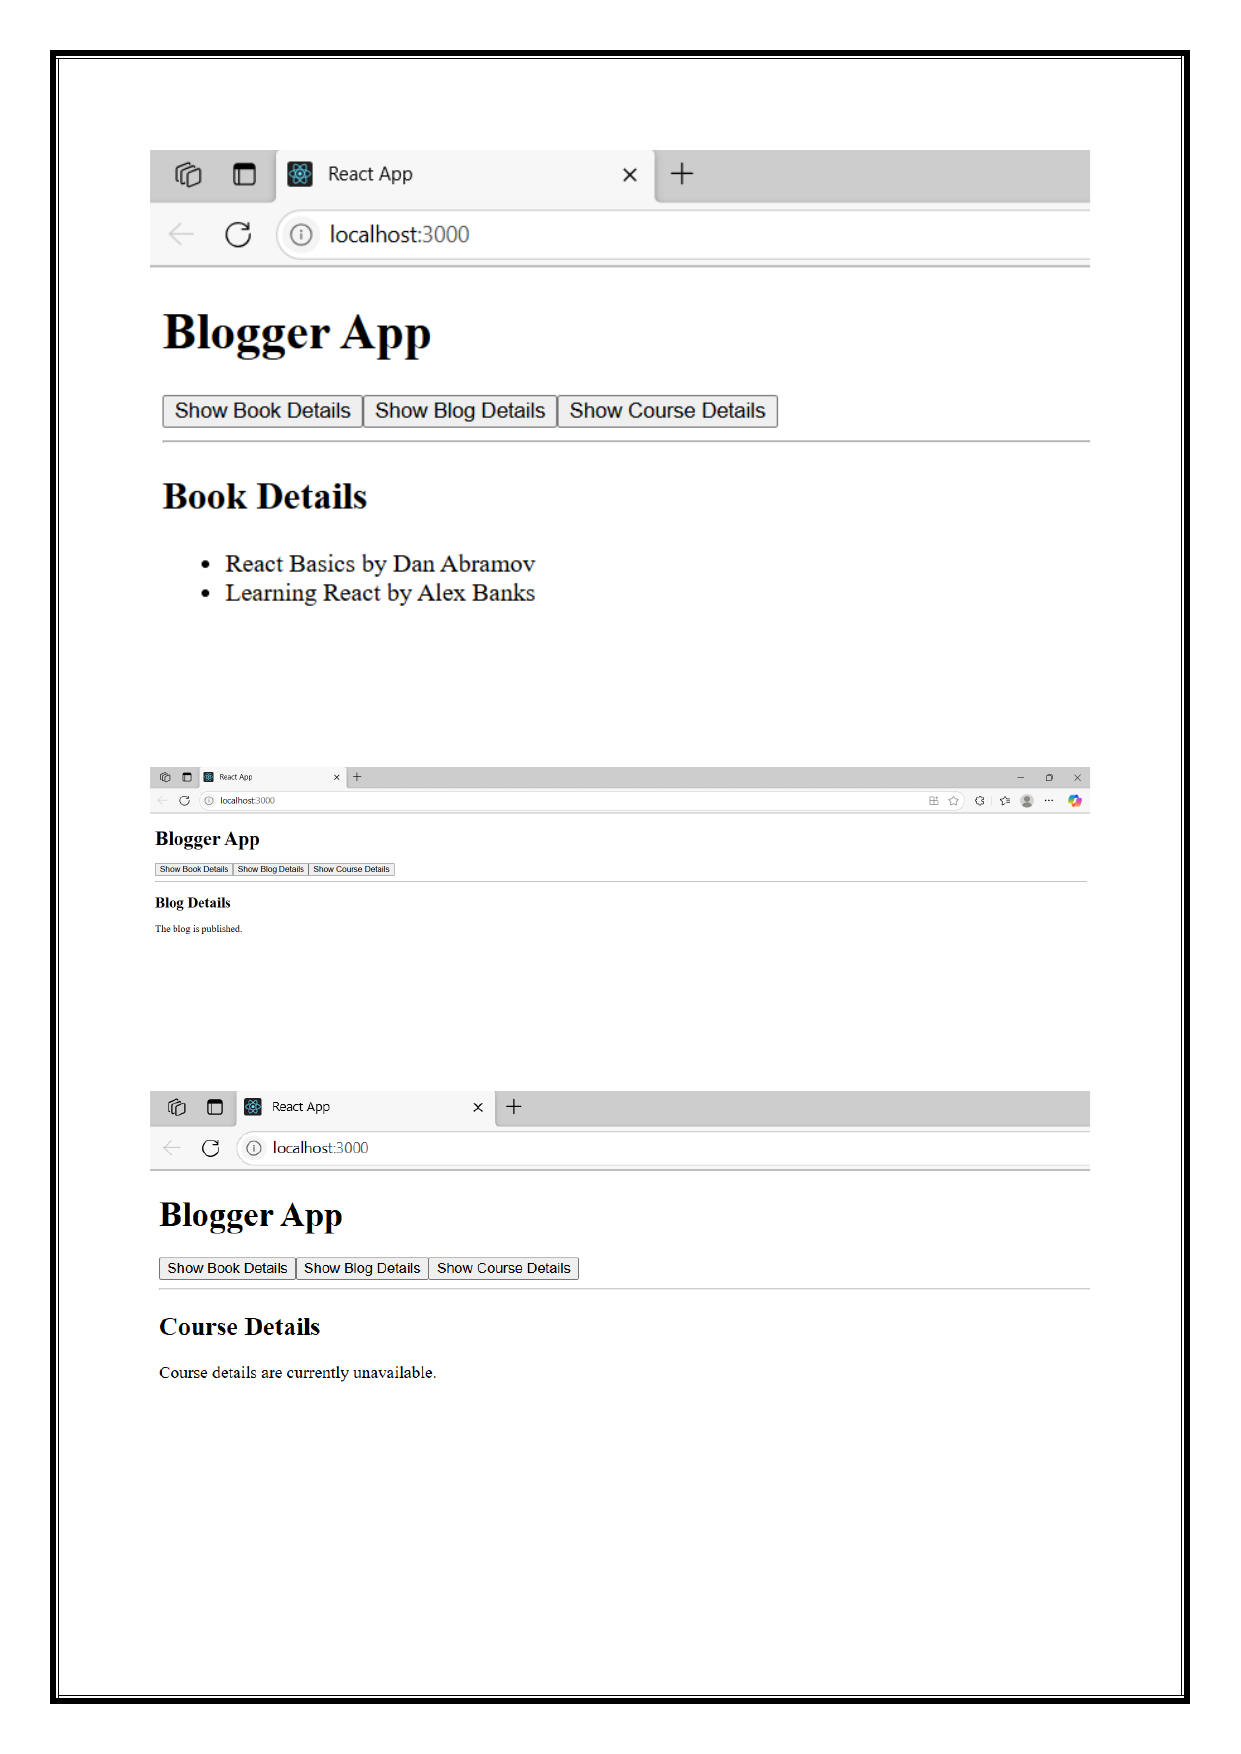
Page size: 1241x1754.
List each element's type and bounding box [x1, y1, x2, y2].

picture [150, 150, 1091, 746]
picture [150, 767, 1091, 1070]
picture [150, 1091, 1091, 1536]
